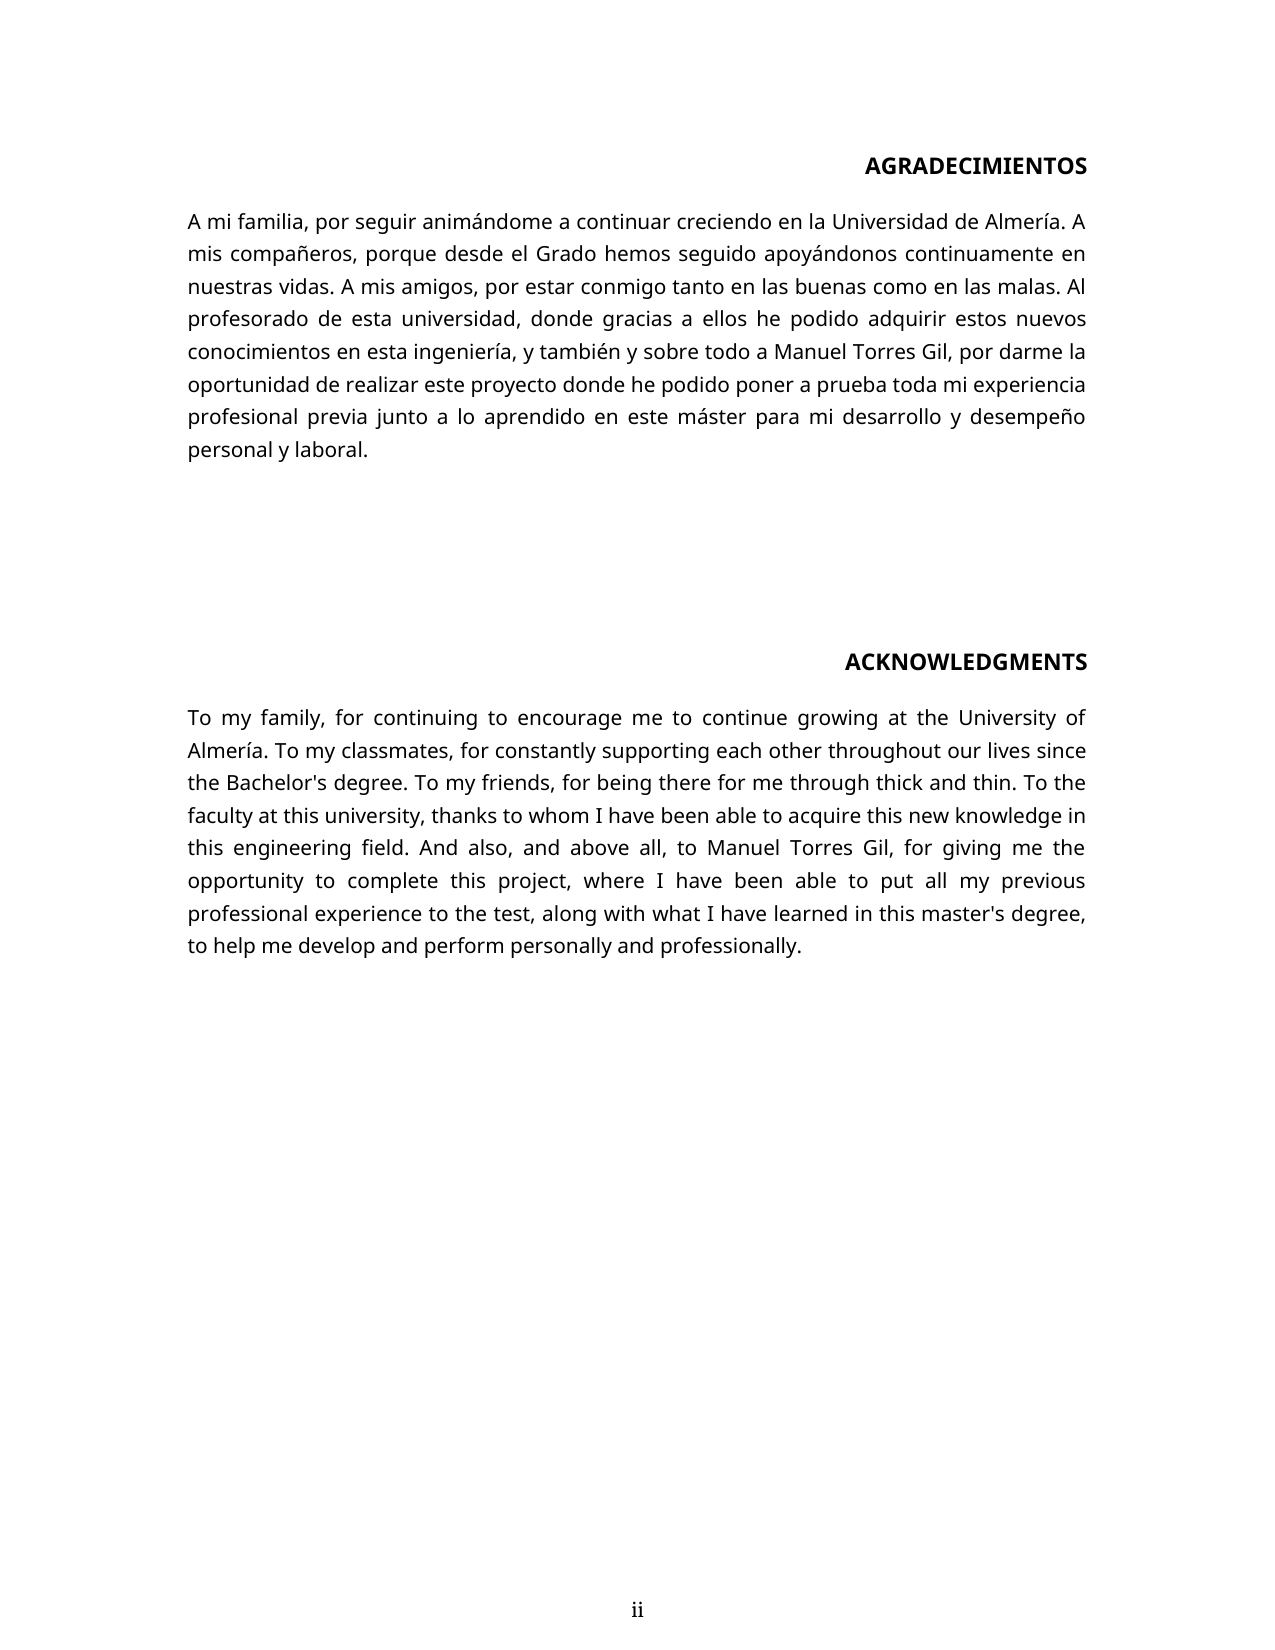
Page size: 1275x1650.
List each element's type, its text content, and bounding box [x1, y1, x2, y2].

text A mi familia, por seguir animándome a continuar creciendo en la Universidad de Almería. A mis compañeros, porque desde el Grado hemos seguido apoyándonos continuamente en nuestras vidas. A mis amigos, por estar conmigo tanto en las buenas como en las malas. Al profesorado de esta universidad, donde gracias a ellos he podido adquirir estos nuevos conocimientos en esta ingeniería, y también y sobre todo a Manuel Torres Gil, por darme la oportunidad de realizar este proyecto donde he podido poner a prueba toda mi experiencia profesional previa junto a lo aprendido en este máster para mi desarrollo y desempeño personal y laboral. [187, 207, 1087, 463]
text AGRADECIMIENTOS [187, 150, 1087, 181]
text ACKNOWLEDGMENTS [187, 646, 1087, 678]
text To my family, for continuing to encourage me to continue growing at the University of Almería. To my classmates, for constantly supporting each other throughout our lives since the Bachelor's degree. To my friends, for being there for me through thick and thin. To the faculty at this university, thanks to whom I have been able to acquire this new knowledge in this engineering field. And also, and above all, to Manuel Torres Gil, for giving me the opportunity to complete this project, where I have been able to put all my previous professional experience to the test, along with what I have learned in this master's degree, to help me develop and perform personally and professionally. [187, 703, 1087, 960]
